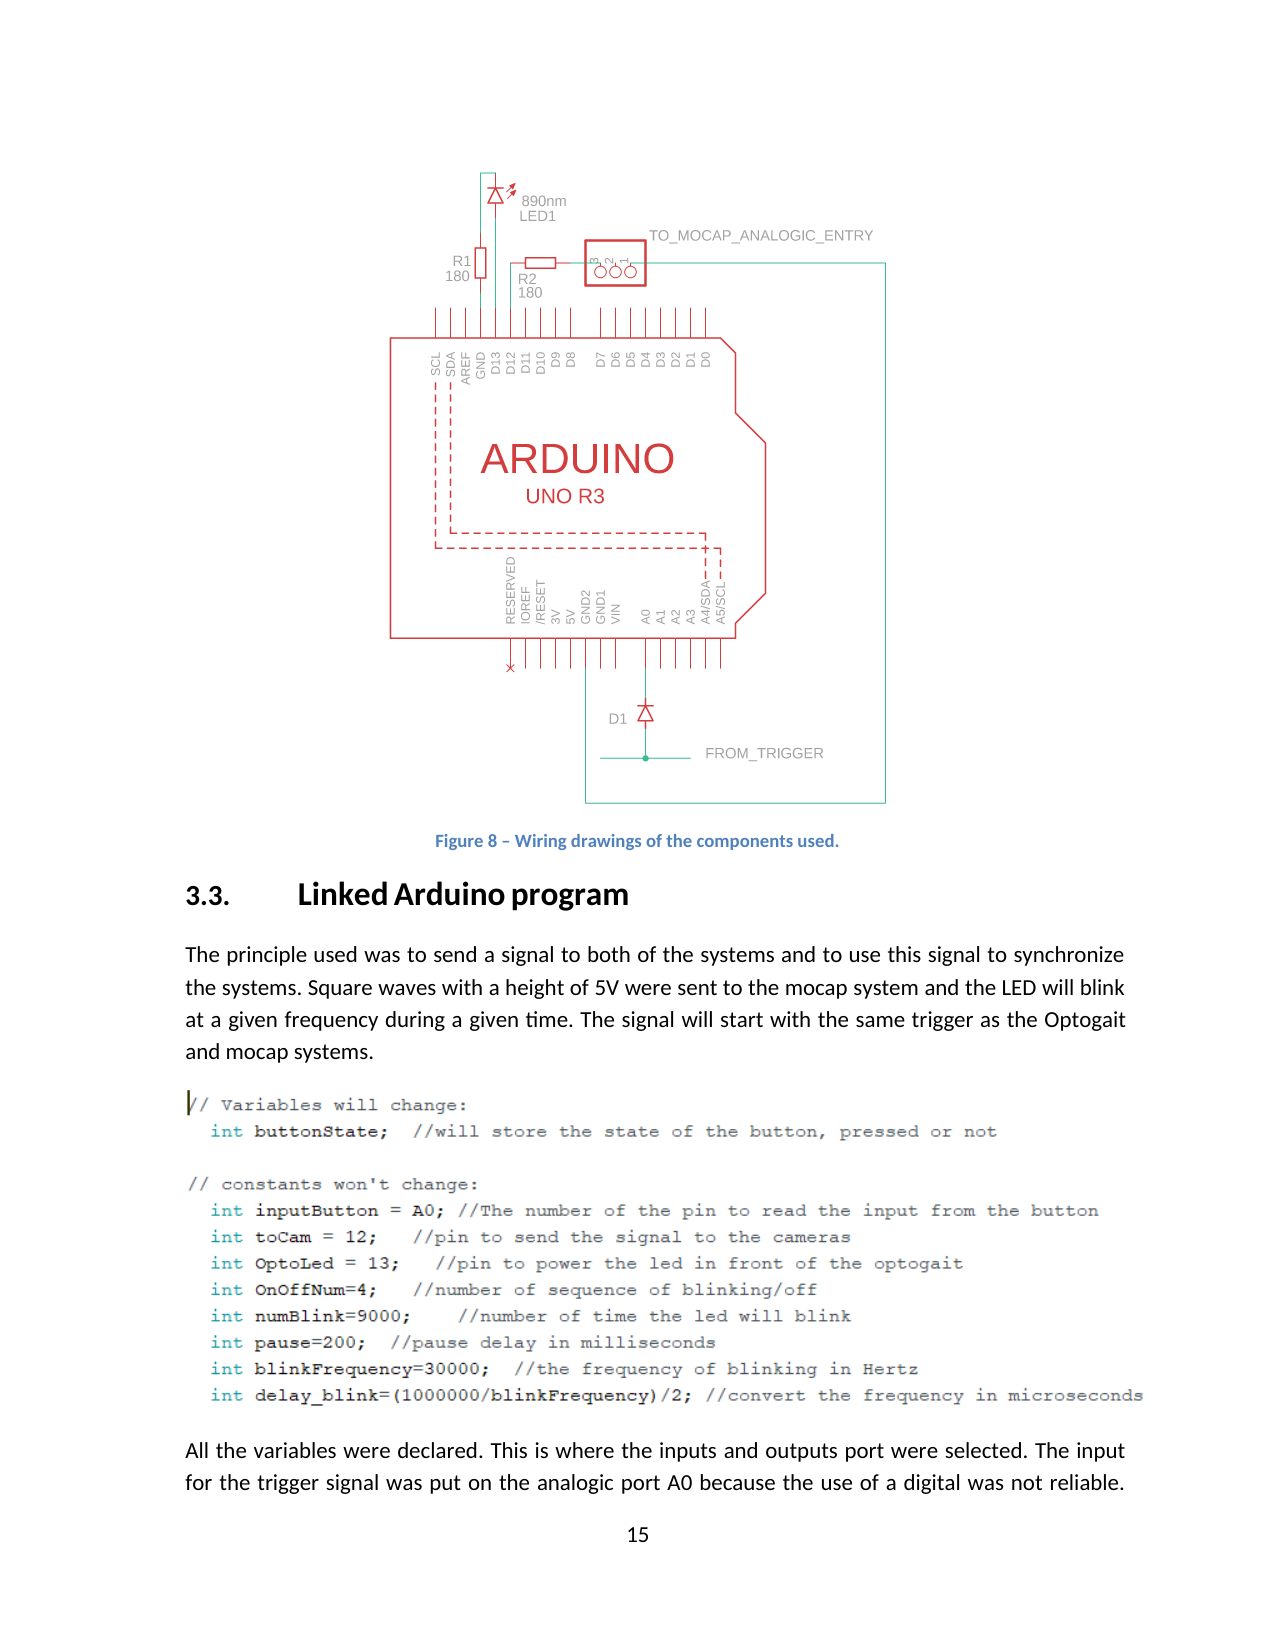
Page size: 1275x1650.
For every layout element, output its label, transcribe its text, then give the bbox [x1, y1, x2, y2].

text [185, 1436, 1127, 1496]
list Linked Arduino program [185, 873, 1127, 913]
text The principle used was to send a signal to both of the systems and to use this signal to synchronize the systems. Square waves with a height of 5V were sent to the mocap system and the LED will blink at a given frequency during a given time. The signal will start with the same trigger as the Optogait and mocap systems. [185, 940, 1127, 1065]
picture [185, 1090, 1149, 1412]
text Figure 8 – Wiring drawings of the components used. [148, 829, 1127, 852]
picture [389, 147, 886, 804]
